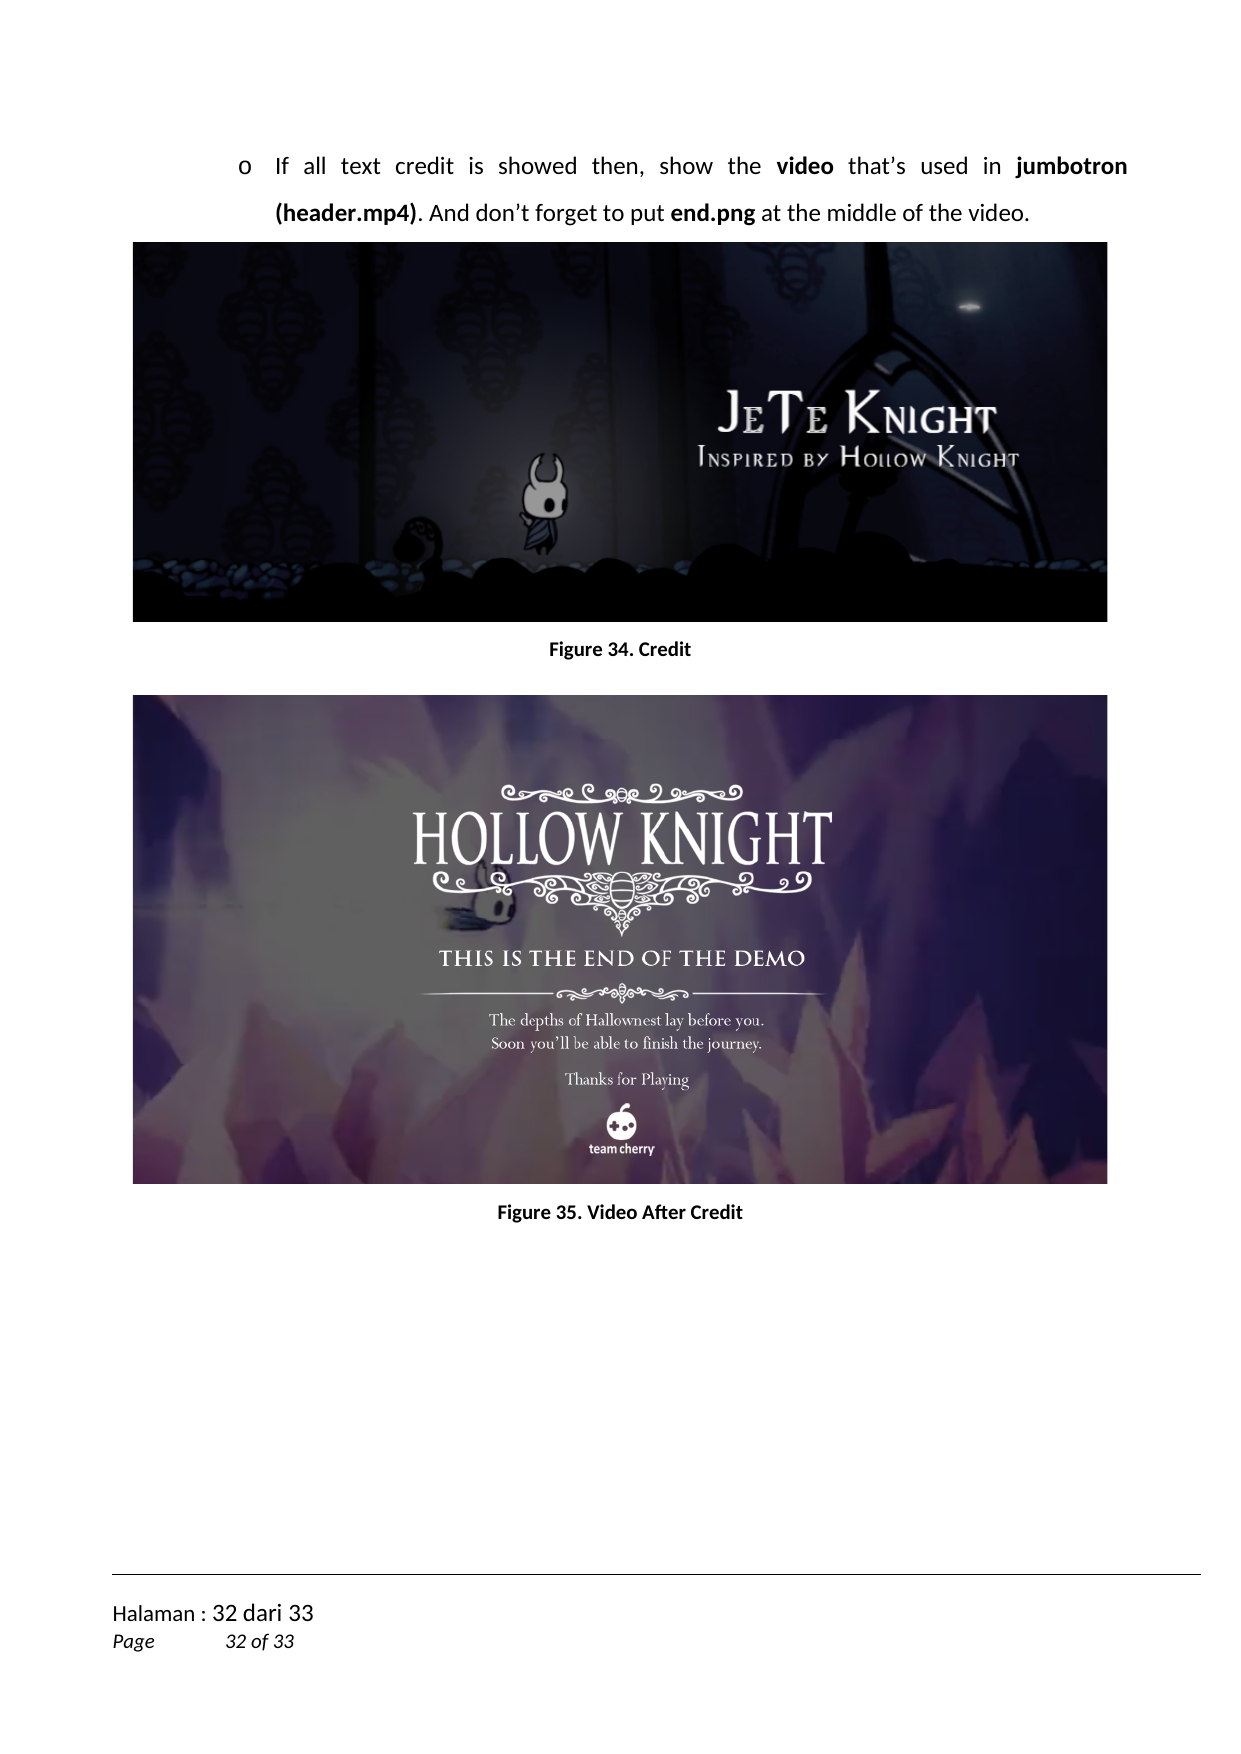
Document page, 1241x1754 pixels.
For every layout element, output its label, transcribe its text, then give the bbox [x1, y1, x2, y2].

list If all text credit is showed then, show the video that’s used in jumbotron (header.mp4). And don’t forget to put end.png at the middle of the video. [237, 150, 1128, 227]
picture [132, 695, 1108, 1184]
text Figure 34. Credit [112, 636, 1128, 662]
text Figure 35. Video After Credit [112, 1199, 1128, 1224]
picture [132, 242, 1108, 622]
